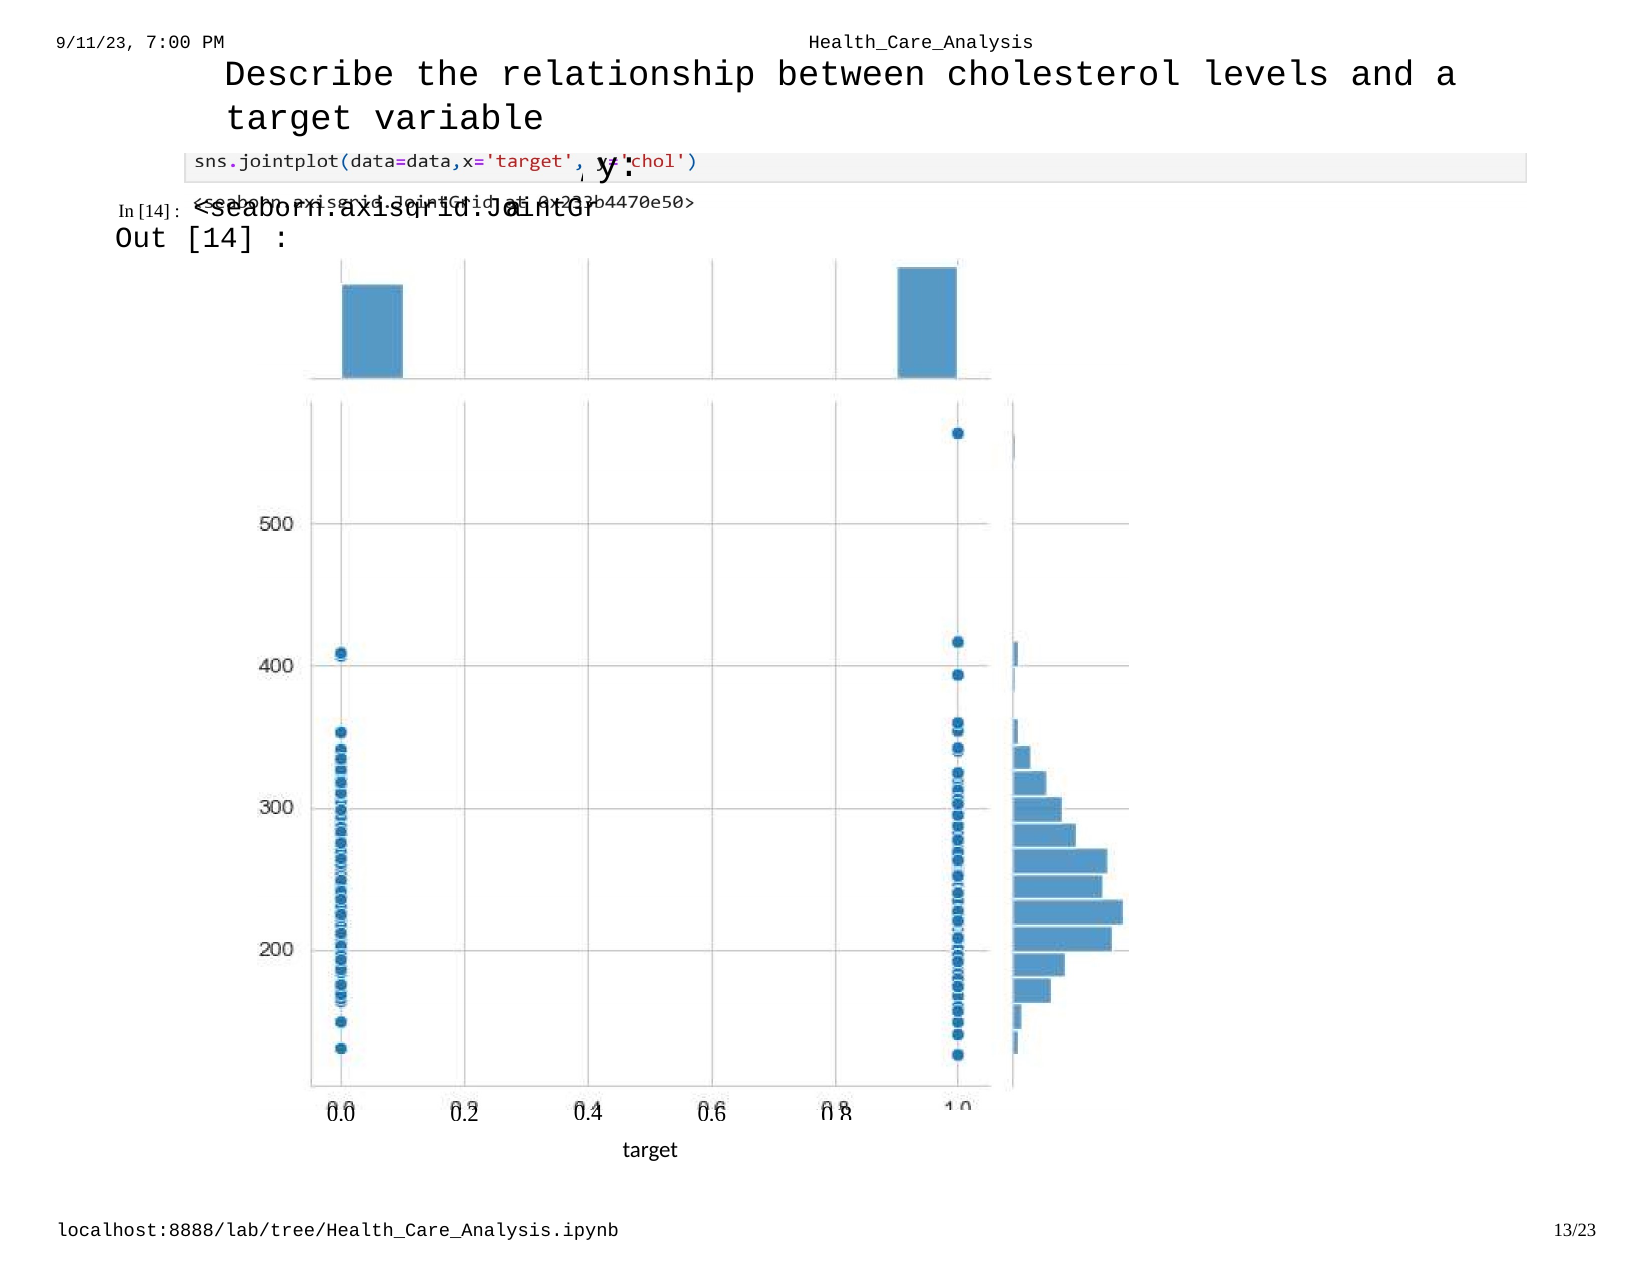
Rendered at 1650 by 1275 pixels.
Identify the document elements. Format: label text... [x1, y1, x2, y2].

picture [229, 203, 237, 208]
picture [506, 203, 514, 208]
subtitle Describe the relationship between cholesterol levels and a target variable [224, 56, 1526, 140]
picture [257, 258, 1129, 1110]
text target [622, 1135, 1526, 1163]
picture [278, 203, 286, 208]
text Out [14] : [115, 223, 1526, 256]
picture [184, 153, 1527, 208]
